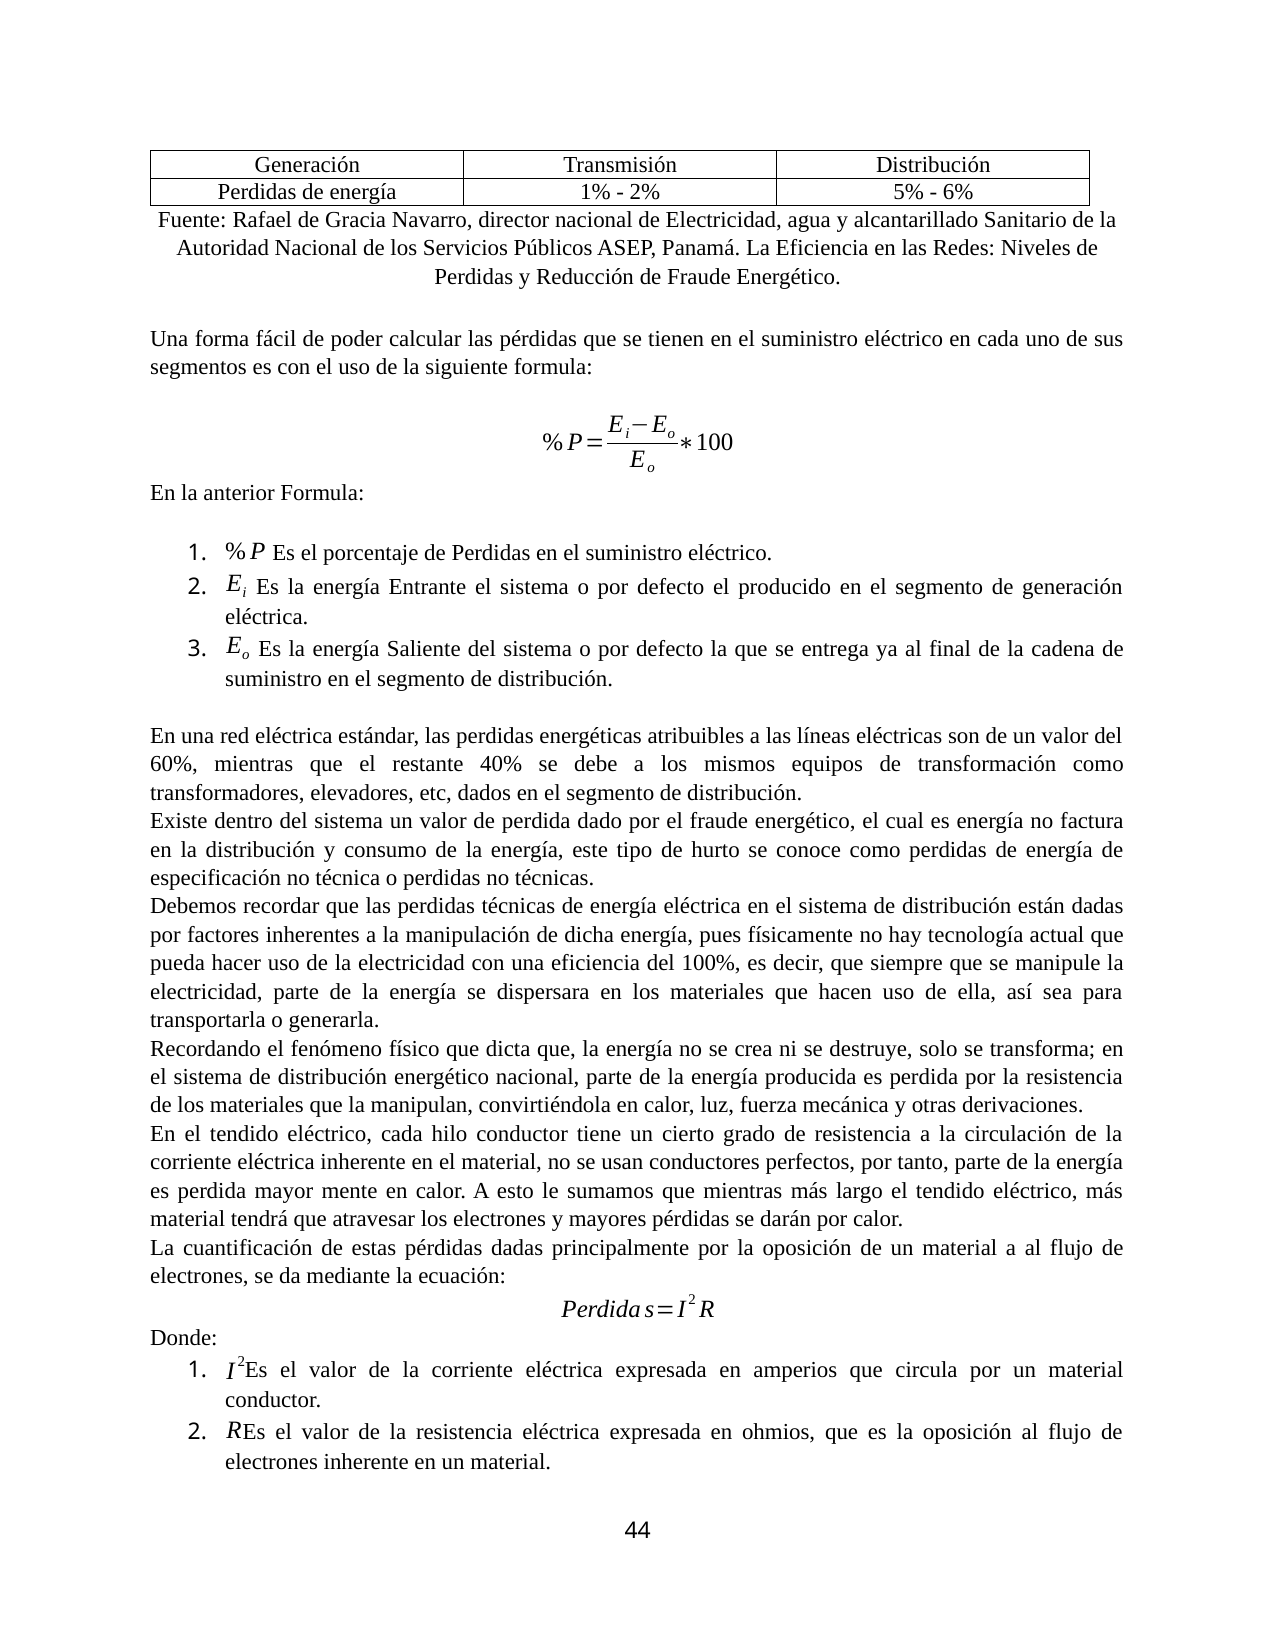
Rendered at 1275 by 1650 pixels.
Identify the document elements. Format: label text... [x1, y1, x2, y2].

text En una red eléctrica estándar, las perdidas energéticas atribuibles a las líneas eléctricas son de un valor del 60%, mientras que el restante 40% se debe a los mismos equipos de transformación como transformadores, elevadores, etc, dados en el segmento de distribución. [150, 722, 1125, 805]
list Es el valor de la resistencia eléctrica expresada en ohmios, que es la oposición al flujo de electrones inherente en un material. [187, 1414, 1125, 1474]
list Es la energía Saliente del sistema o por defecto la que se entrega ya al final de la cadena de suministro en el segmento de distribución. [187, 632, 1125, 691]
table_header Generación [151, 151, 463, 177]
list Es el valor de la corriente eléctrica expresada en amperios que circula por un material conductor. [187, 1353, 1125, 1412]
text Existe dentro del sistema un valor de perdida dado por el fraude energético, el cual es energía no factura en la distribución y consumo de la energía, este tipo de hurto se conoce como perdidas de energía de especificación no técnica o perdidas no técnicas. [150, 807, 1125, 890]
text En el tendido eléctrico, cada hilo conductor tiene un cierto grado de resistencia a la circulación de la corriente eléctrica inherente en el material, no se usan conductores perfectos, por tanto, parte de la energía es perdida mayor mente en calor. A esto le sumamos que mientras más largo el tendido eléctrico, más material tendrá que atravesar los electrones y mayores pérdidas se darán por calor. [150, 1120, 1125, 1232]
list Es la energía Entrante el sistema o por defecto el producido en el segmento de generación eléctrica. [187, 570, 1125, 629]
list Es el porcentaje de Perdidas en el suministro eléctrico. [187, 536, 1125, 567]
text Fuente: Rafael de Gracia Navarro, director nacional de Electricidad, agua y alcantarillado Sanitario de la Autoridad Nacional de los Servicios Públicos ASEP, Panamá. La Eficiencia en las Redes: Niveles de Perdidas y Reducción de Fraude Energético. [150, 206, 1125, 289]
text Recordando el fenómeno físico que dicta que, la energía no se crea ni se destruye, solo se transforma; en el sistema de distribución energético nacional, parte de la energía producida es perdida por la resistencia de los materiales que la manipulan, convirtiéndola en calor, luz, fuerza mecánica y otras derivaciones. [150, 1035, 1125, 1118]
table_cell 1% - 2% [464, 179, 776, 205]
table_cell Perdidas de energía [151, 179, 463, 205]
table_cell 5% - 6% [777, 179, 1089, 205]
text Debemos recordar que las perdidas técnicas de energía eléctrica en el sistema de distribución están dadas por factores inherentes a la manipulación de dicha energía, pues físicamente no hay tecnología actual que pueda hacer uso de la electricidad con una eficiencia del 100%, es decir, que siempre que se manipule la electricidad, parte de la energía se dispersara en los materiales que hacen uso de ella, así sea para transportarla o generarla. [150, 892, 1125, 1033]
text Donde: [150, 1324, 1125, 1351]
table_header Distribución [777, 151, 1089, 177]
table_header Transmisión [464, 151, 776, 177]
text En la anterior Formula: [150, 479, 1125, 505]
text Una forma fácil de poder calcular las pérdidas que se tienen en el suministro eléctrico en cada uno de sus segmentos es con el uso de la siguiente formula: [150, 325, 1125, 380]
text La cuantificación de estas pérdidas dadas principalmente por la oposición de un material a al flujo de electrones, se da mediante la ecuación: [150, 1234, 1125, 1288]
